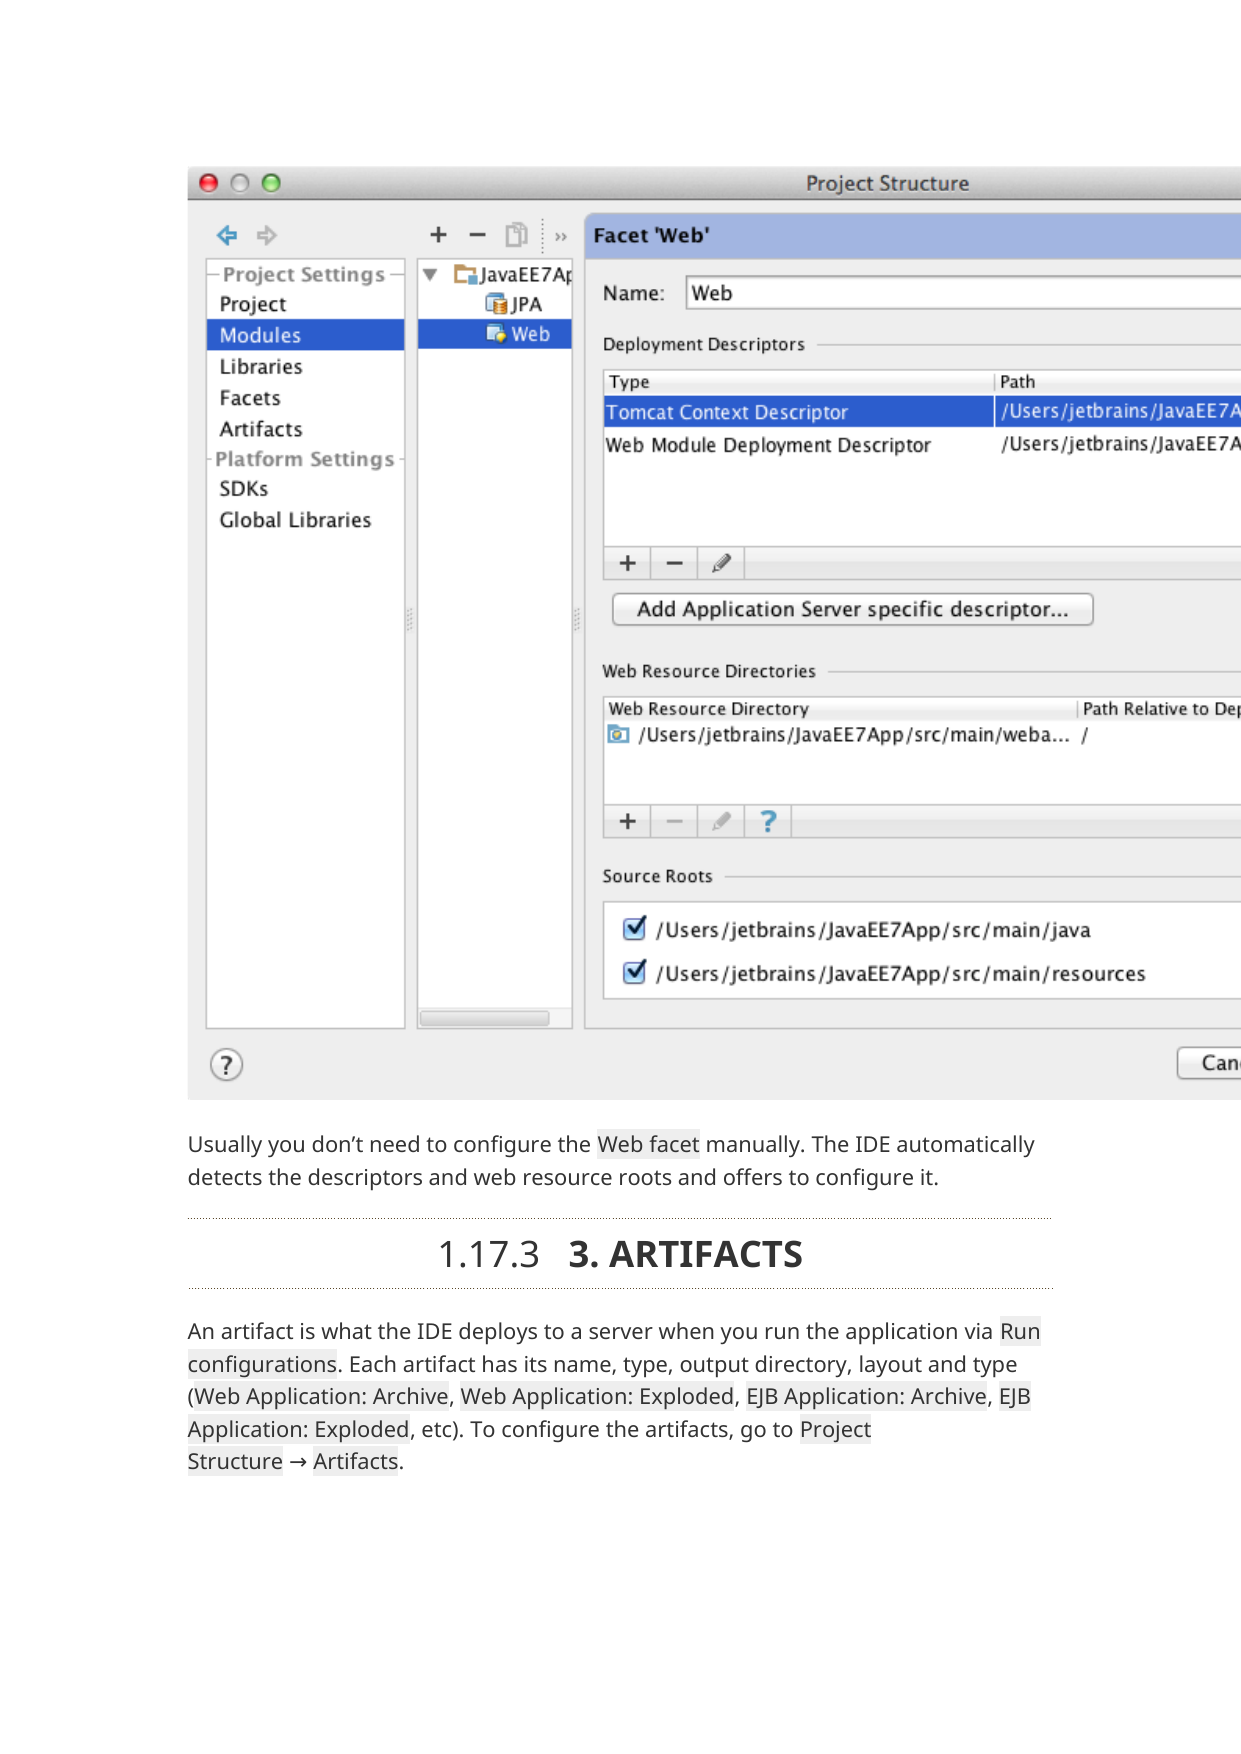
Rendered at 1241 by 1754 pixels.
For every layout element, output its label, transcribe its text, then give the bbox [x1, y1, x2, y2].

subtitle 3. Artifacts [187, 1218, 1053, 1289]
picture [187, 166, 1241, 1100]
text Usually you don’t need to configure the Web facet manually. The IDE automatically detects the descriptors and web resource roots and offers to configure it. [187, 1128, 1053, 1193]
text An artifact is what the IDE deploys to a server when you run the application via Run configurations. Each artifact has its name, type, output directory, layout and type (Web Application: Archive, Web Application: Exploded, EJB Application: Archive, EJB Application: Exploded, etc). To configure the artifacts, go to Project Structure → Artifacts. [187, 1315, 1053, 1477]
